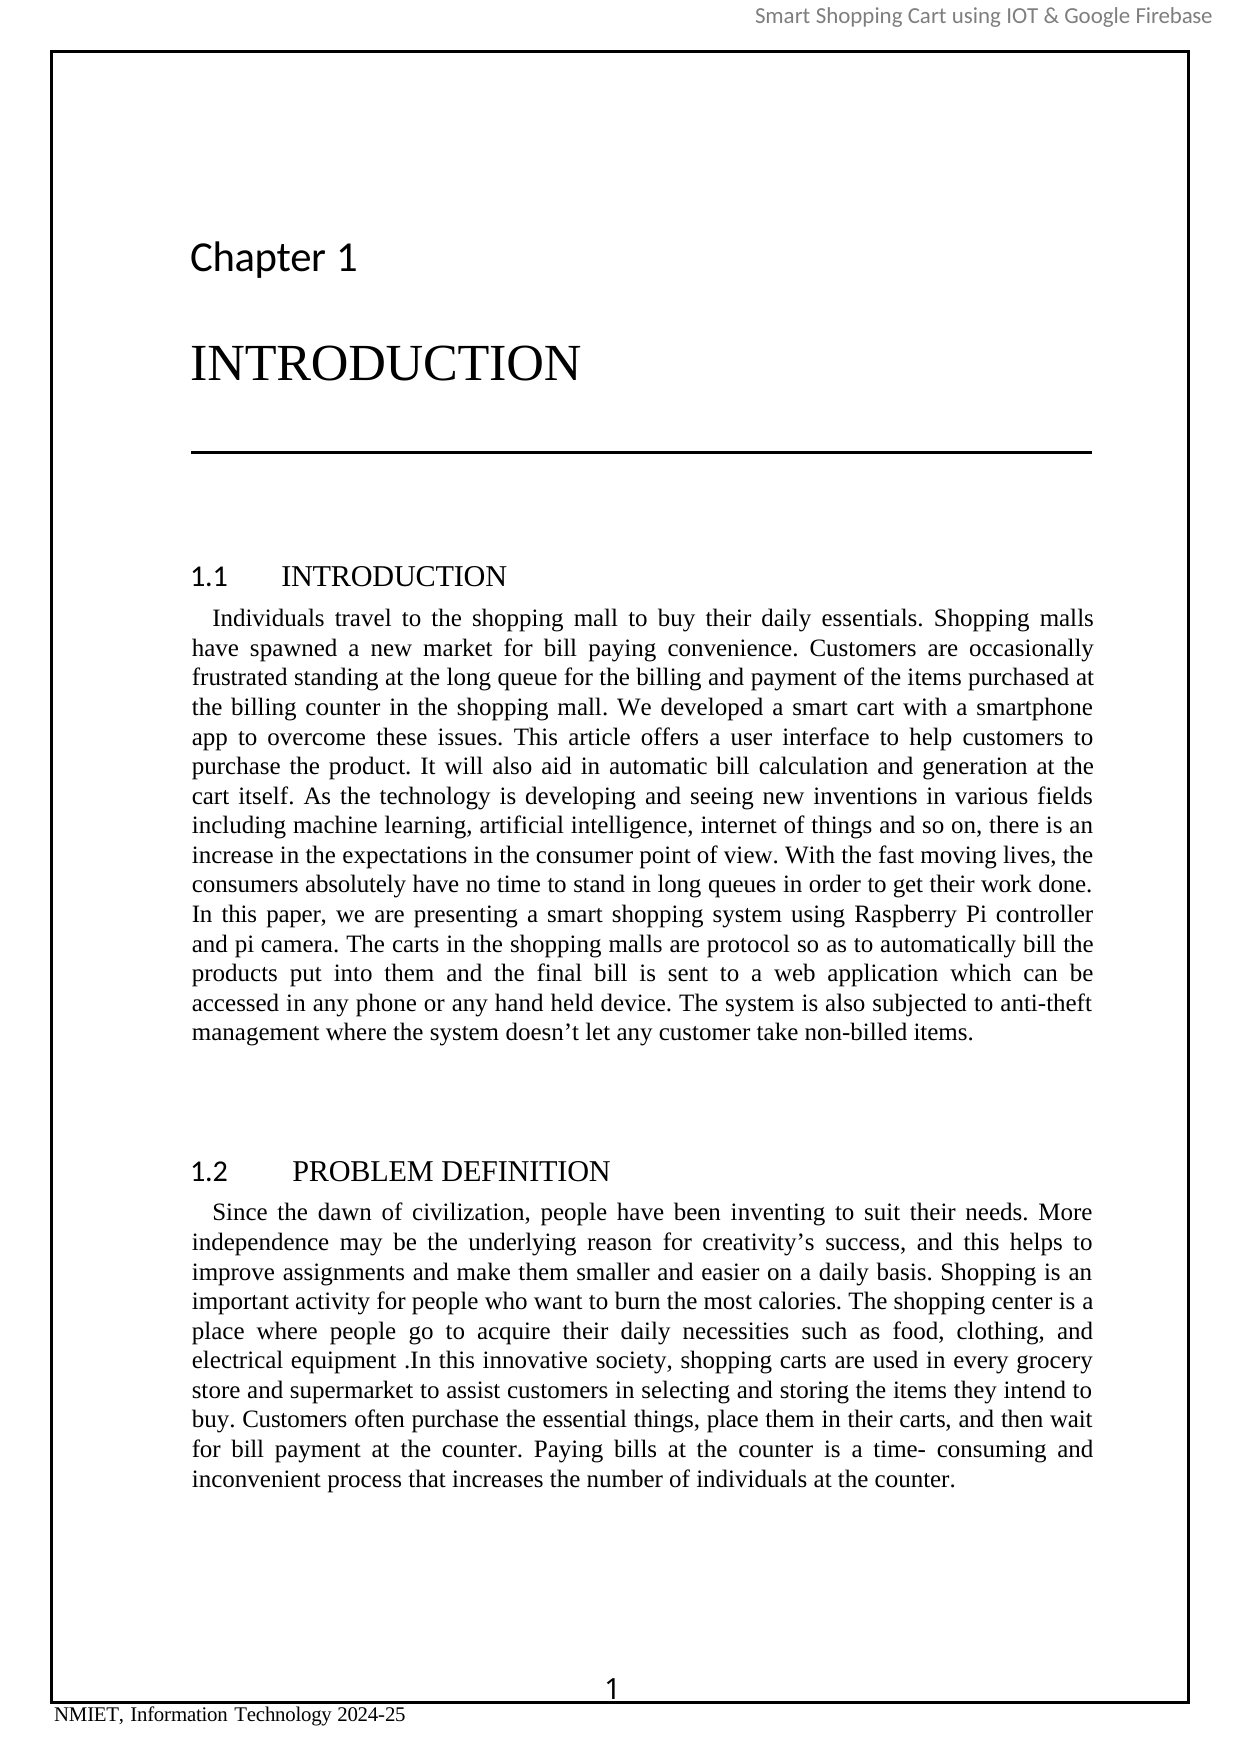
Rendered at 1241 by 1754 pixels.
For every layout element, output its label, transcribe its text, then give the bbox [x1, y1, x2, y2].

subtitle PROBLEM DEFINITION [190, 1152, 1187, 1188]
text Since the dawn of civilization, people have been inventing to suit their needs. More independence may be the underlying reason for creativity’s success, and this helps to improve assignments and make them smaller and easier on a daily basis. Shopping is an important activity for people who want to burn the most calories. The shopping center is a place where people go to acquire their daily necessities such as food, clothing, and electrical equipment .In this innovative society, shopping carts are used in every grocery store and supermarket to assist customers in selecting and storing the items they intend to buy. Customers often purchase the essential things, place them in their carts, and then wait for bill payment at the counter. Paying bills at the counter is a time- consuming and inconvenient process that increases the number of individuals at the counter. [192, 1197, 1094, 1492]
text Chapter 1 [190, 229, 1187, 282]
text Individuals travel to the shopping mall to buy their daily essentials. Shopping malls have spawned a new market for bill paying convenience. Customers are occasionally frustrated standing at the long queue for the billing and payment of the items purchased at the billing counter in the shopping mall. We developed a smart cart with a smartphone app to overcome these issues. This article offers a user interface to help customers to purchase the product. It will also aid in automatic bill calculation and generation at the cart itself. As the technology is developing and seeing new inventions in various fields including machine learning, artificial intelligence, internet of things and so on, there is an increase in the expectations in the consumer point of view. With the fast moving lives, the consumers absolutely have no time to stand in long queues in order to get their work done. In this paper, we are presenting a smart shopping system using Raspberry Pi controller and pi camera. The carts in the shopping malls are protocol so as to automatically bill the products put into them and the final bill is sent to a web application which can be accessed in any phone or any hand held device. The system is also subjected to anti-theft management where the system doesn’t let any customer take non-billed items. [192, 603, 1094, 1046]
subtitle INTRODUCTION [190, 557, 1187, 594]
subtitle INTRODUCTION [190, 332, 1187, 392]
